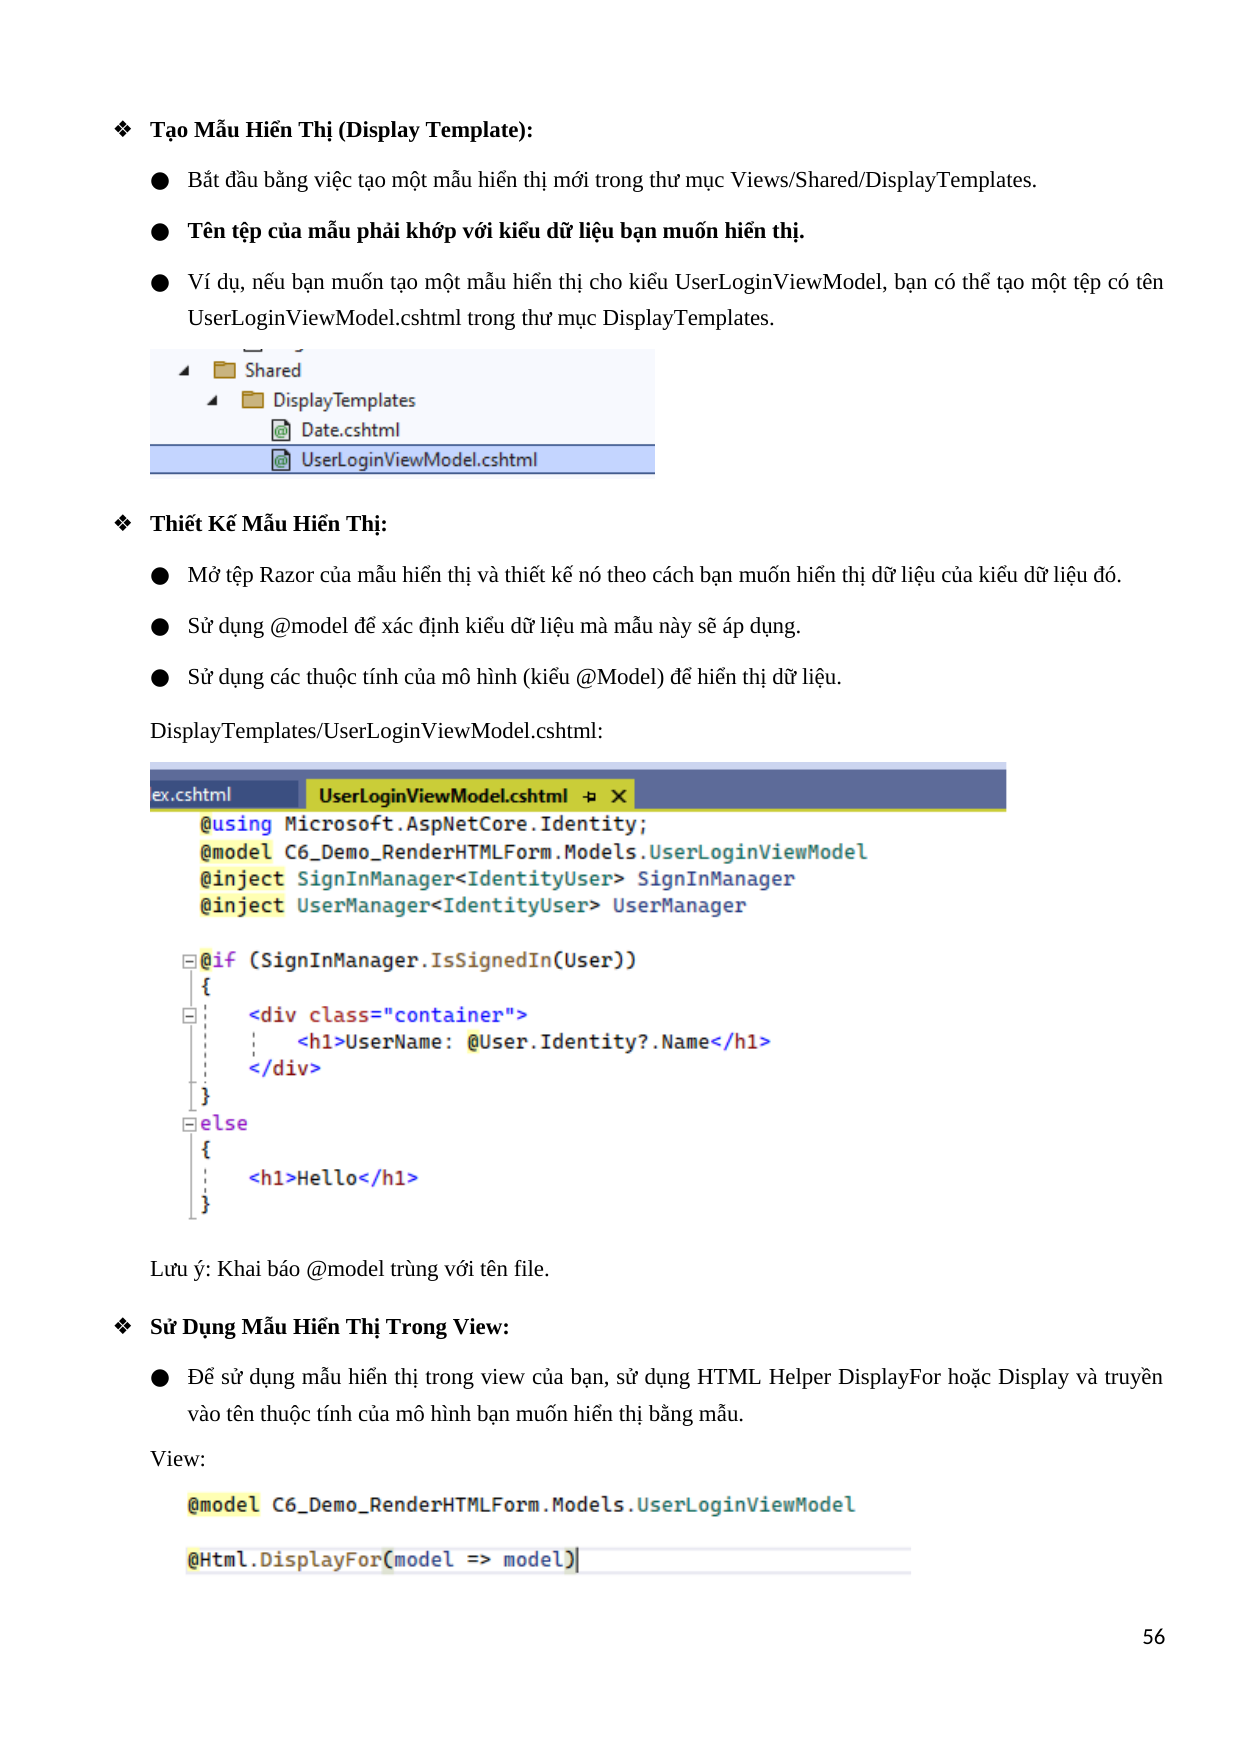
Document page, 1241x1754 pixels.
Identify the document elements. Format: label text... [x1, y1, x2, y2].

list Ví dụ, nếu bạn muốn tạo một mẫu hiển thị cho kiểu UserLoginViewModel, bạn có thể tạo một tệp có tên UserLoginViewModel.cshtml trong thư mục DisplayTemplates. [150, 255, 1165, 331]
list Tên tệp của mẫu phải khớp với kiểu dữ liệu bạn muốn hiển thị. [150, 204, 1165, 251]
list Bắt đầu bằng việc tạo một mẫu hiển thị mới trong thư mục Views/Shared/DisplayTemplates. [150, 154, 1165, 201]
text DisplayTemplates/UserLoginViewModel.cshtml: [150, 717, 1165, 744]
picture [150, 1490, 912, 1595]
list Thiết Kế Mẫu Hiển Thị: [112, 498, 1165, 545]
list Mở tệp Razor của mẫu hiển thị và thiết kế nó theo cách bạn muốn hiển thị dữ liệu của kiểu dữ liệu đó. [150, 549, 1165, 596]
list Sử Dụng Mẫu Hiển Thị Trong View: [112, 1300, 1165, 1347]
text View: [150, 1445, 1165, 1471]
list Tạo Mẫu Hiển Thị (Display Template): [112, 103, 1165, 150]
list Sử dụng @model để xác định kiểu dữ liệu mà mẫu này sẽ áp dụng. [150, 599, 1165, 646]
text Lưu ý: Khai báo @model trùng với tên file. [150, 1255, 1165, 1281]
picture [150, 762, 1007, 1237]
list Để sử dụng mẫu hiển thị trong view của bạn, sử dụng HTML Helper DisplayFor hoặc Display và truyền vào tên thuộc tính của mô hình bạn muốn hiển thị bằng mẫu. [150, 1351, 1165, 1426]
list Sử dụng các thuộc tính của mô hình (kiểu @Model) để hiển thị dữ liệu. [150, 650, 1165, 697]
picture [150, 349, 655, 479]
